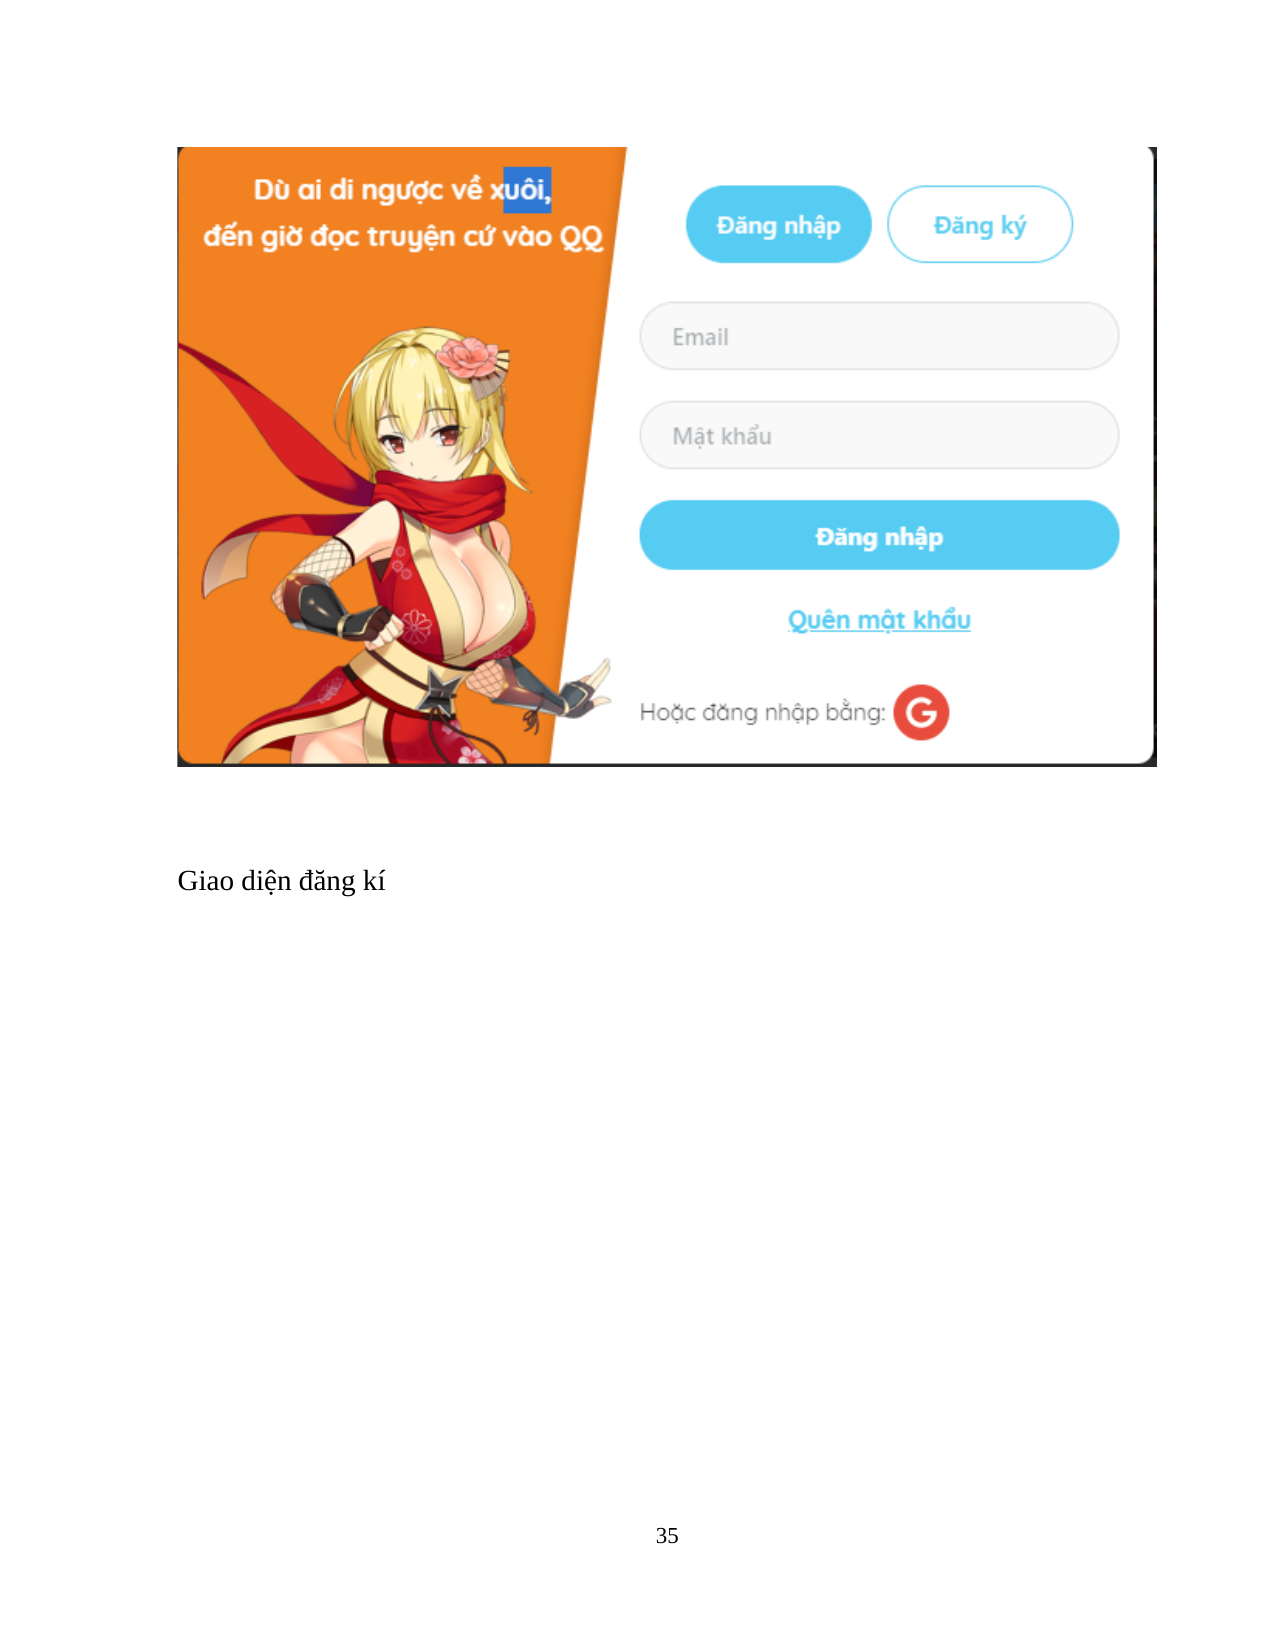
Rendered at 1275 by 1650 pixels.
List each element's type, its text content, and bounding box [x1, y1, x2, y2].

picture [177, 147, 1157, 767]
text Giao diện đăng kí [177, 863, 1157, 896]
